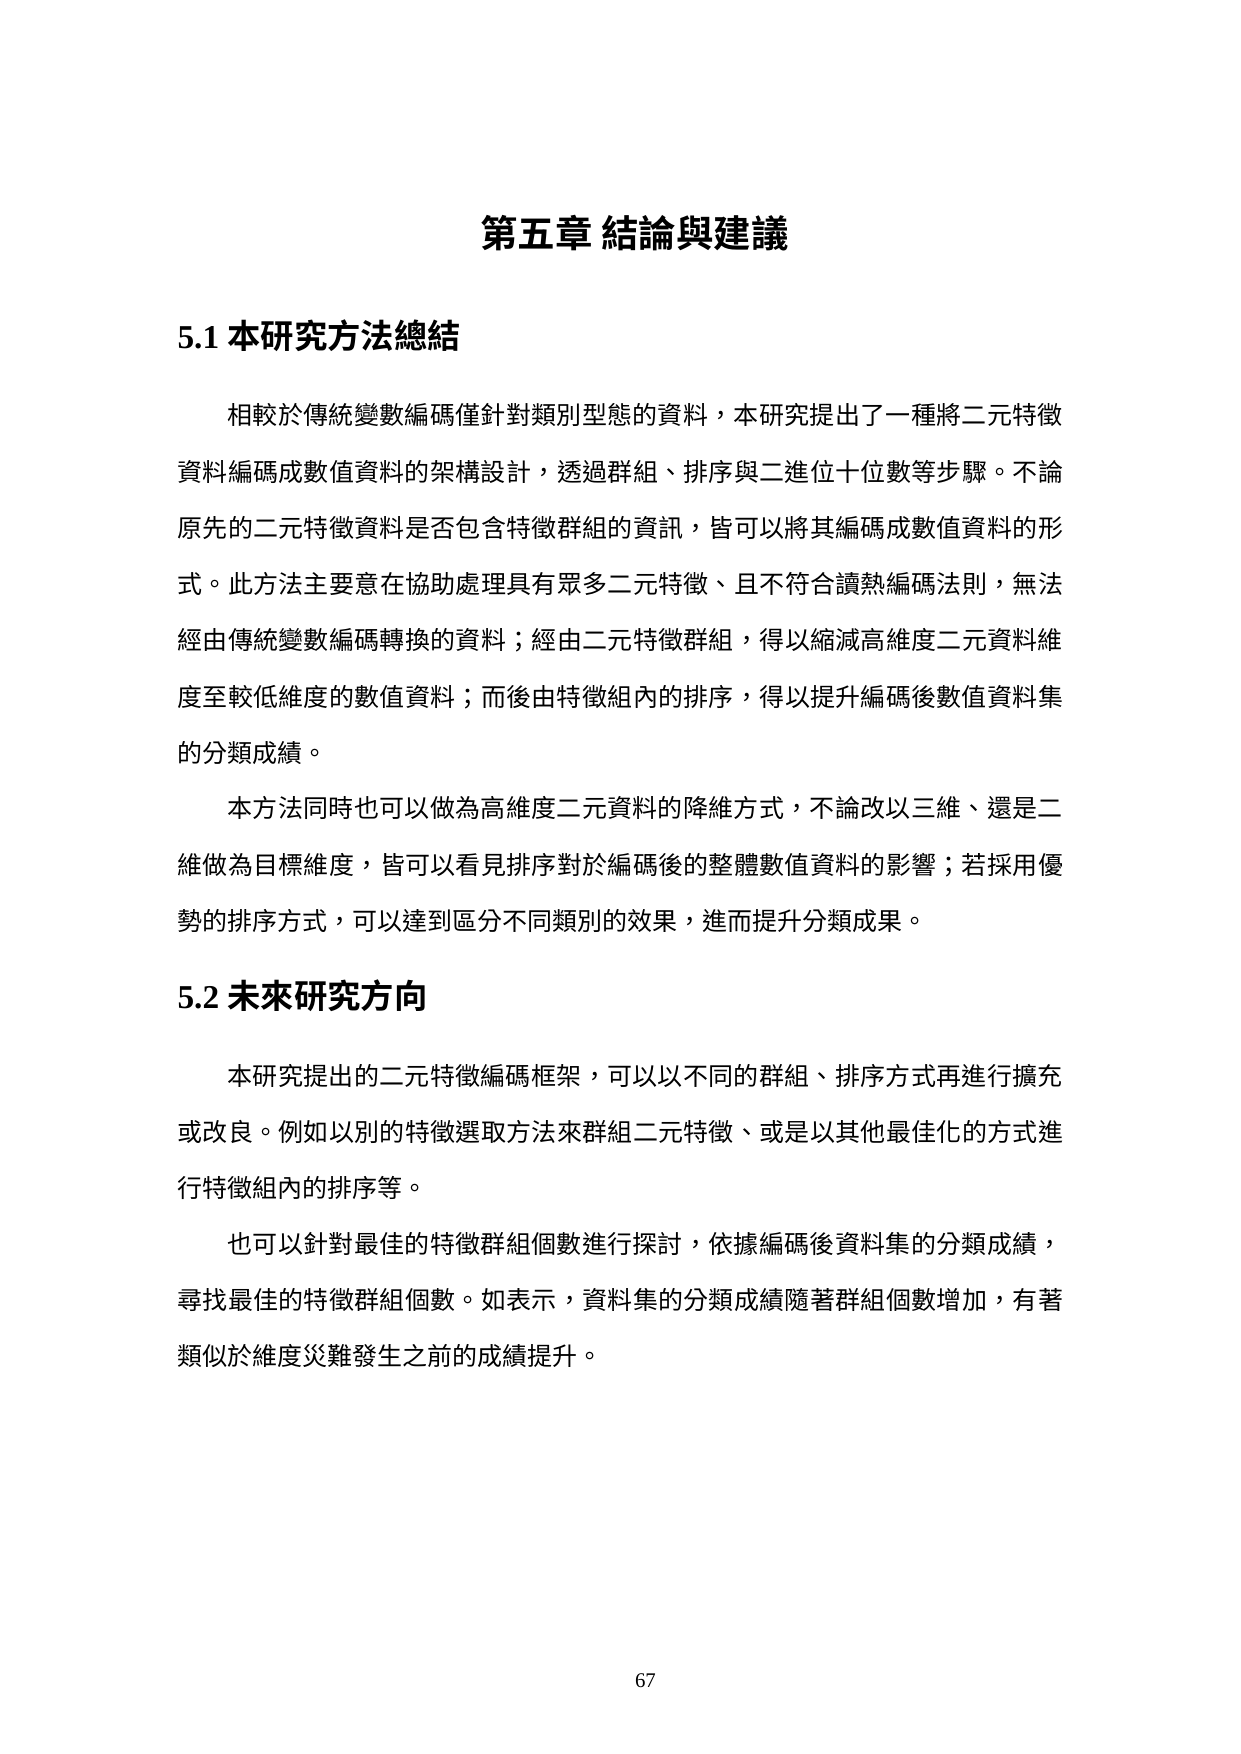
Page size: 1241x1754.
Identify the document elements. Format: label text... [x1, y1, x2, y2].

text 本研究提出的二元特徵編碼框架，可以以不同的群組、排序方式再進行擴充或改良。例如以別的特徵選取方法來群組二元特徵、或是以其他最佳化的方式進行特徵組內的排序等。 [177, 1055, 1063, 1205]
text 也可以針對最佳的特徵群組個數進行探討，依據編碼後資料集的分類成績，尋找最佳的特徵群組個數。如表示，資料集的分類成績隨著群組個數增加，有著類似於維度災難發生之前的成績提升。 [177, 1223, 1063, 1373]
text 本方法同時也可以做為高維度二元資料的降維方式，不論改以三維、還是二維做為目標維度，皆可以看見排序對於編碼後的整體數值資料的影響；若採用優勢的排序方式，可以達到區分不同類別的效果，進而提升分類成果。 [177, 788, 1063, 938]
text 相較於傳統變數編碼僅針對類別型態的資料，本研究提出了一種將二元特徵資料編碼成數值資料的架構設計，透過群組、排序與二進位十位數等步驟。不論原先的二元特徵資料是否包含特徵群組的資訊，皆可以將其編碼成數值資料的形式。此方法主要意在協助處理具有眾多二元特徵、且不符合讀熱編碼法則，無法經由傳統變數編碼轉換的資料；經由二元特徵群組，得以縮減高維度二元資料維度至較低維度的數值資料；而後由特徵組內的排序，得以提升編碼後數值資料集的分類成績。 [177, 395, 1063, 770]
subtitle 未來研究方向 [177, 956, 1063, 1031]
subtitle 第五章 結論與建議 [177, 194, 1063, 269]
subtitle 本研究方法總結 [177, 296, 1063, 371]
